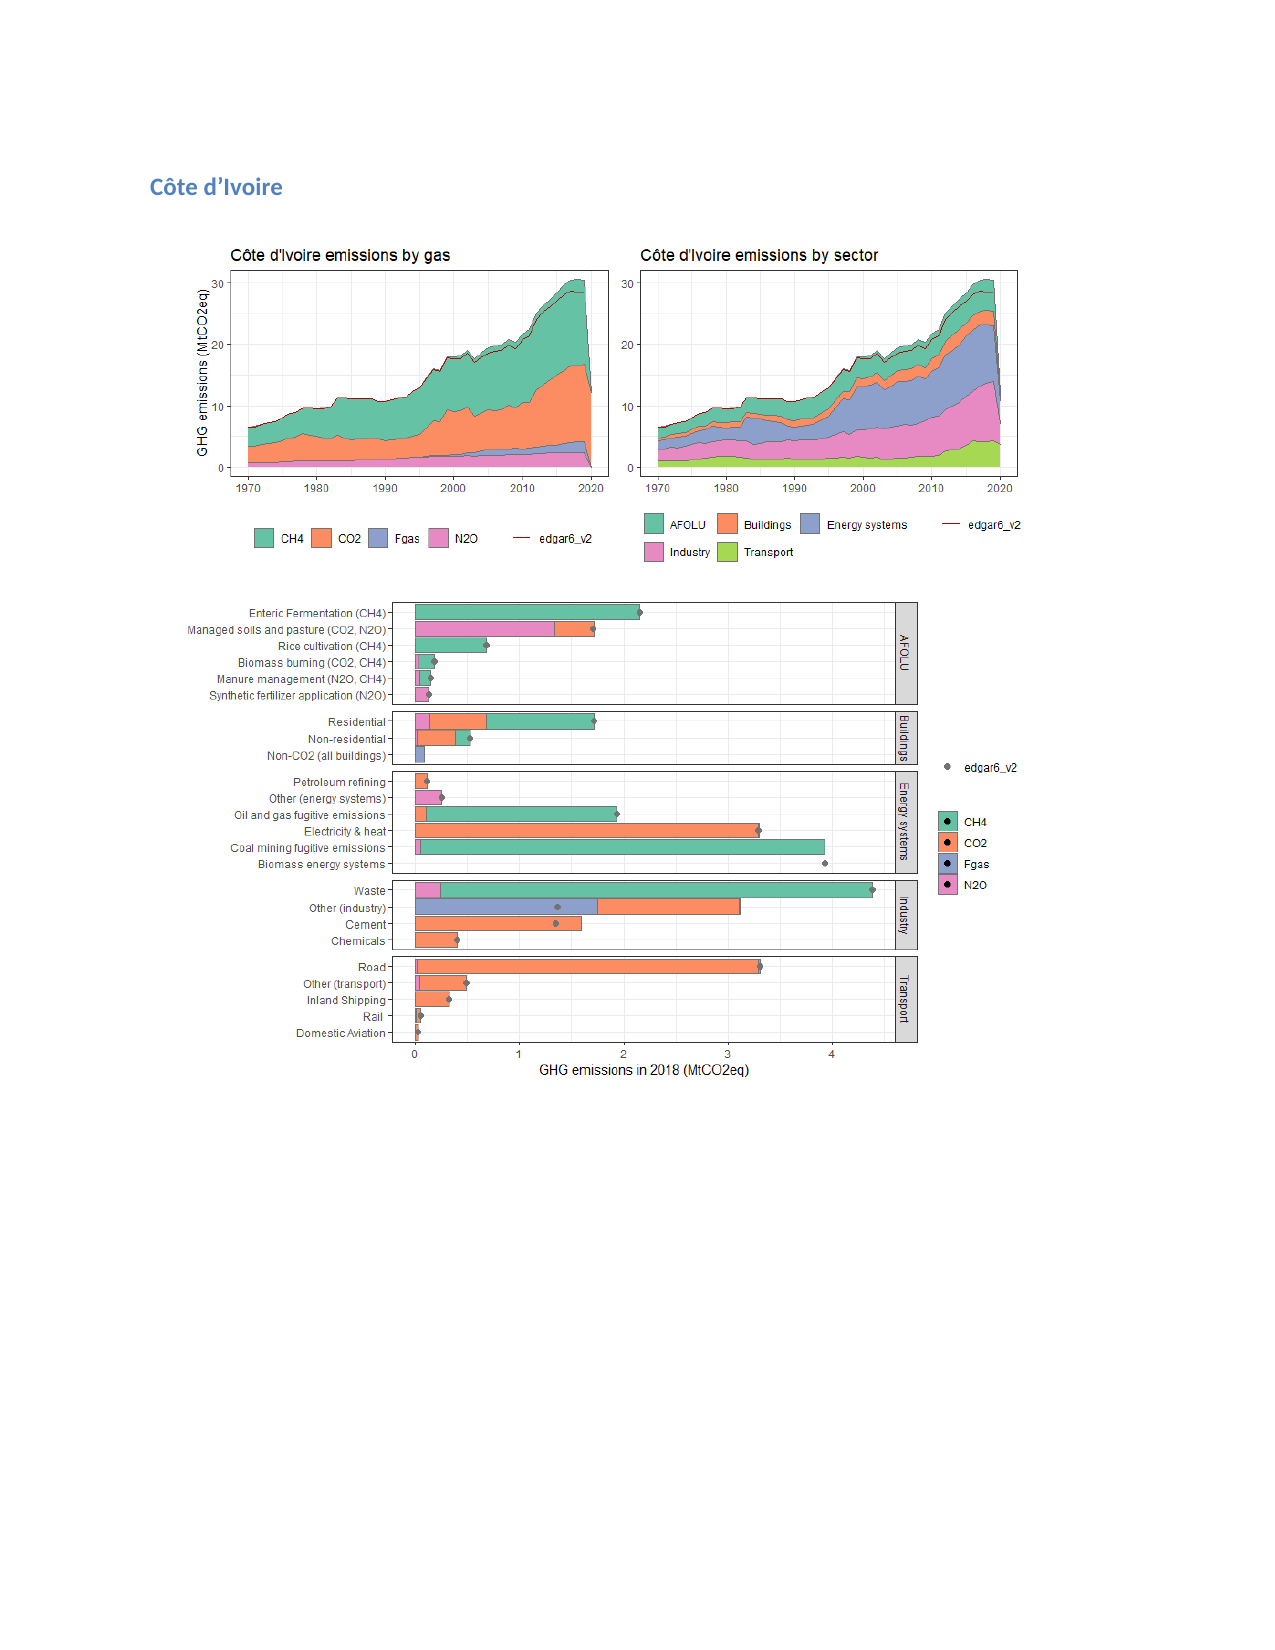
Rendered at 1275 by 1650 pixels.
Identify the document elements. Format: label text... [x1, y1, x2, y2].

subtitle Côte d’Ivoire [150, 171, 1125, 201]
picture [168, 220, 1044, 1096]
